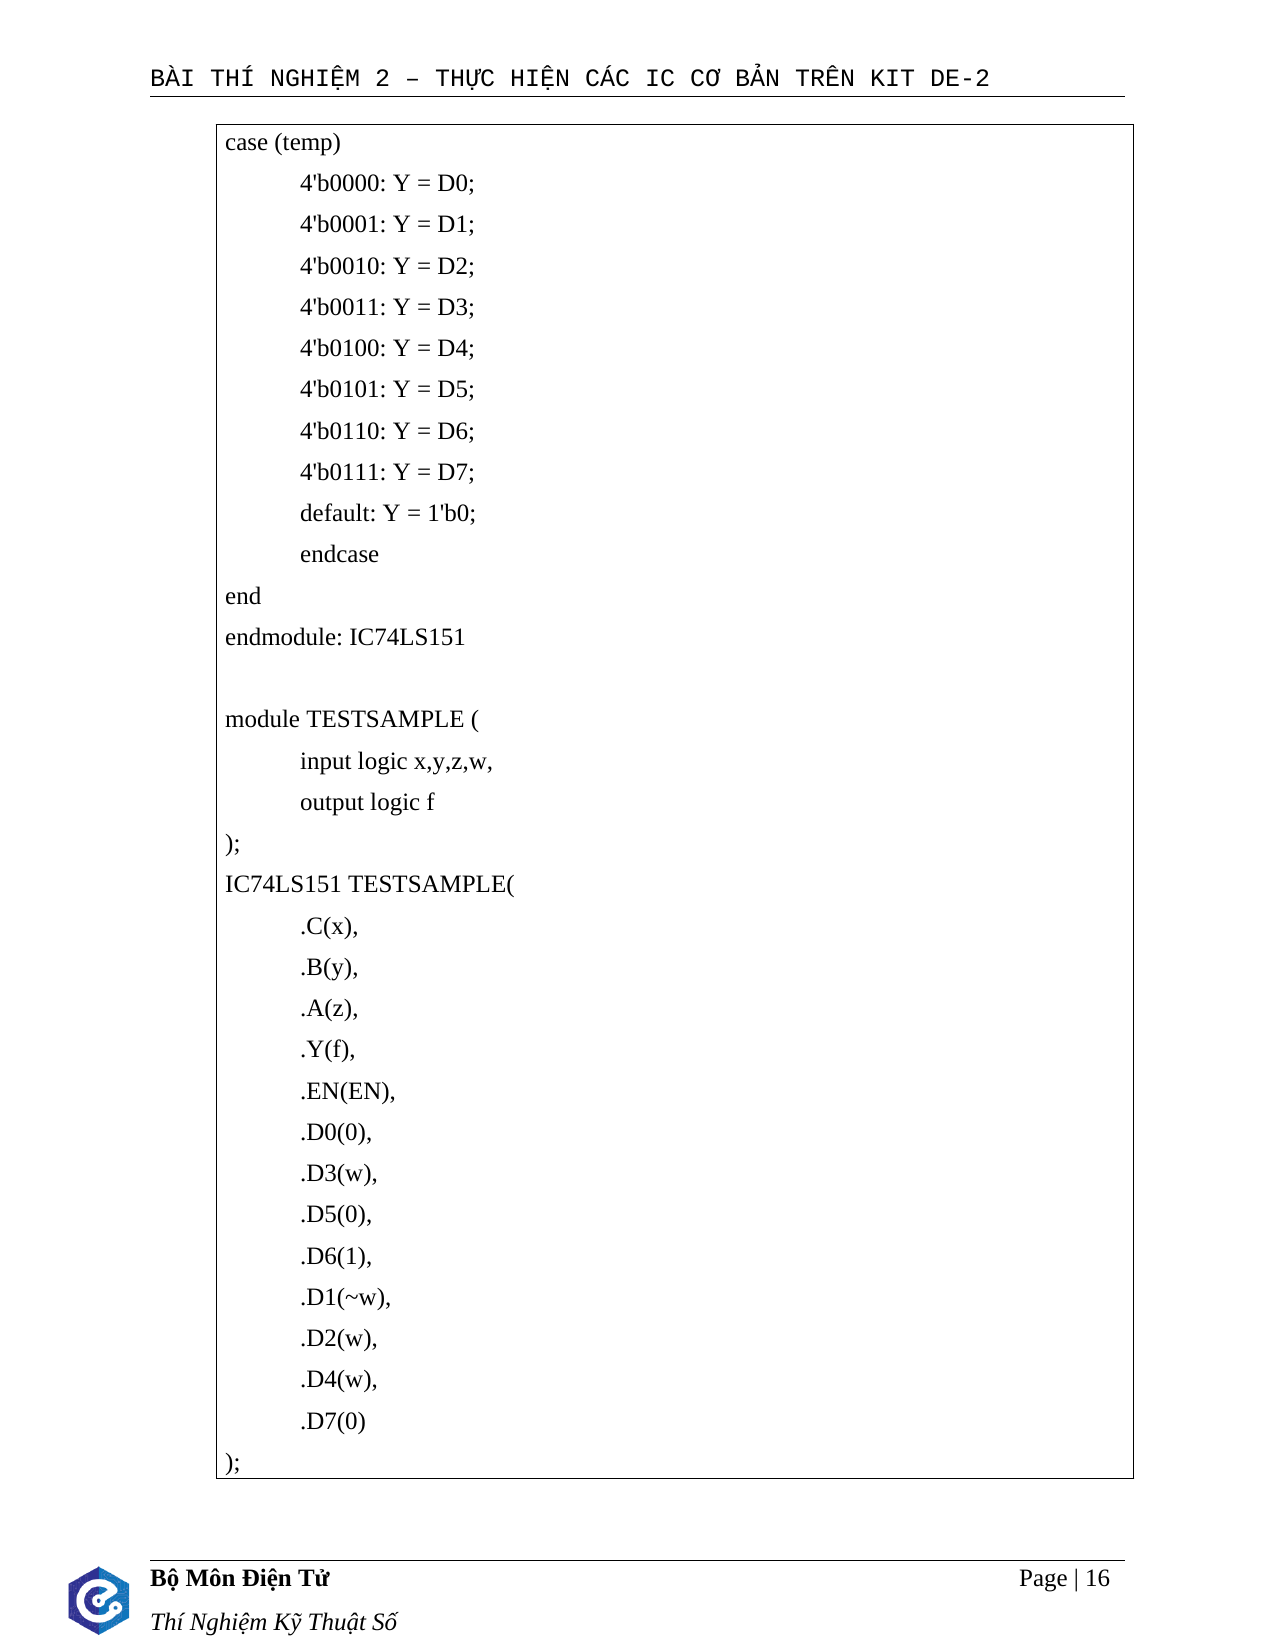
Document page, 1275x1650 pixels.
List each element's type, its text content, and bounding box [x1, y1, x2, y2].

text .B(y), [217, 949, 1133, 981]
text 4'b0011: Y = D3; [217, 289, 1133, 321]
text IC74LS151 TESTSAMPLE( [217, 866, 1133, 898]
text .Y(f), [217, 1031, 1133, 1063]
text case (temp) [217, 125, 1133, 156]
text endcase [217, 536, 1133, 568]
text .D1(~w), [217, 1279, 1133, 1311]
text ); [217, 825, 1133, 857]
text input logic x,y,z,w, [217, 743, 1133, 774]
text 4'b0000: Y = D0; [217, 165, 1133, 197]
text .EN(EN), [217, 1073, 1133, 1104]
text 4'b0111: Y = D7; [217, 454, 1133, 486]
text endmodule: IC74LS151 [217, 619, 1133, 651]
text .D6(1), [217, 1238, 1133, 1269]
text .D0(0), [217, 1114, 1133, 1146]
text .D4(w), [217, 1361, 1133, 1393]
text module TESTSAMPLE ( [217, 701, 1133, 733]
text .C(x), [217, 908, 1133, 939]
text 4'b0001: Y = D1; [217, 206, 1133, 238]
text 4'b0100: Y = D4; [217, 330, 1133, 362]
text 4'b0010: Y = D2; [217, 248, 1133, 279]
text .D5(0), [217, 1196, 1133, 1228]
text default: Y = 1'b0; [217, 495, 1133, 527]
text output logic f [217, 784, 1133, 816]
text .D7(0) [217, 1403, 1133, 1434]
text ); [217, 1444, 1133, 1478]
picture [63, 1566, 133, 1635]
text .A(z), [217, 990, 1133, 1022]
text .D2(w), [217, 1320, 1133, 1352]
text end [217, 578, 1133, 609]
text 4'b0101: Y = D5; [217, 371, 1133, 403]
text 4'b0110: Y = D6; [217, 413, 1133, 444]
text .D3(w), [217, 1155, 1133, 1187]
